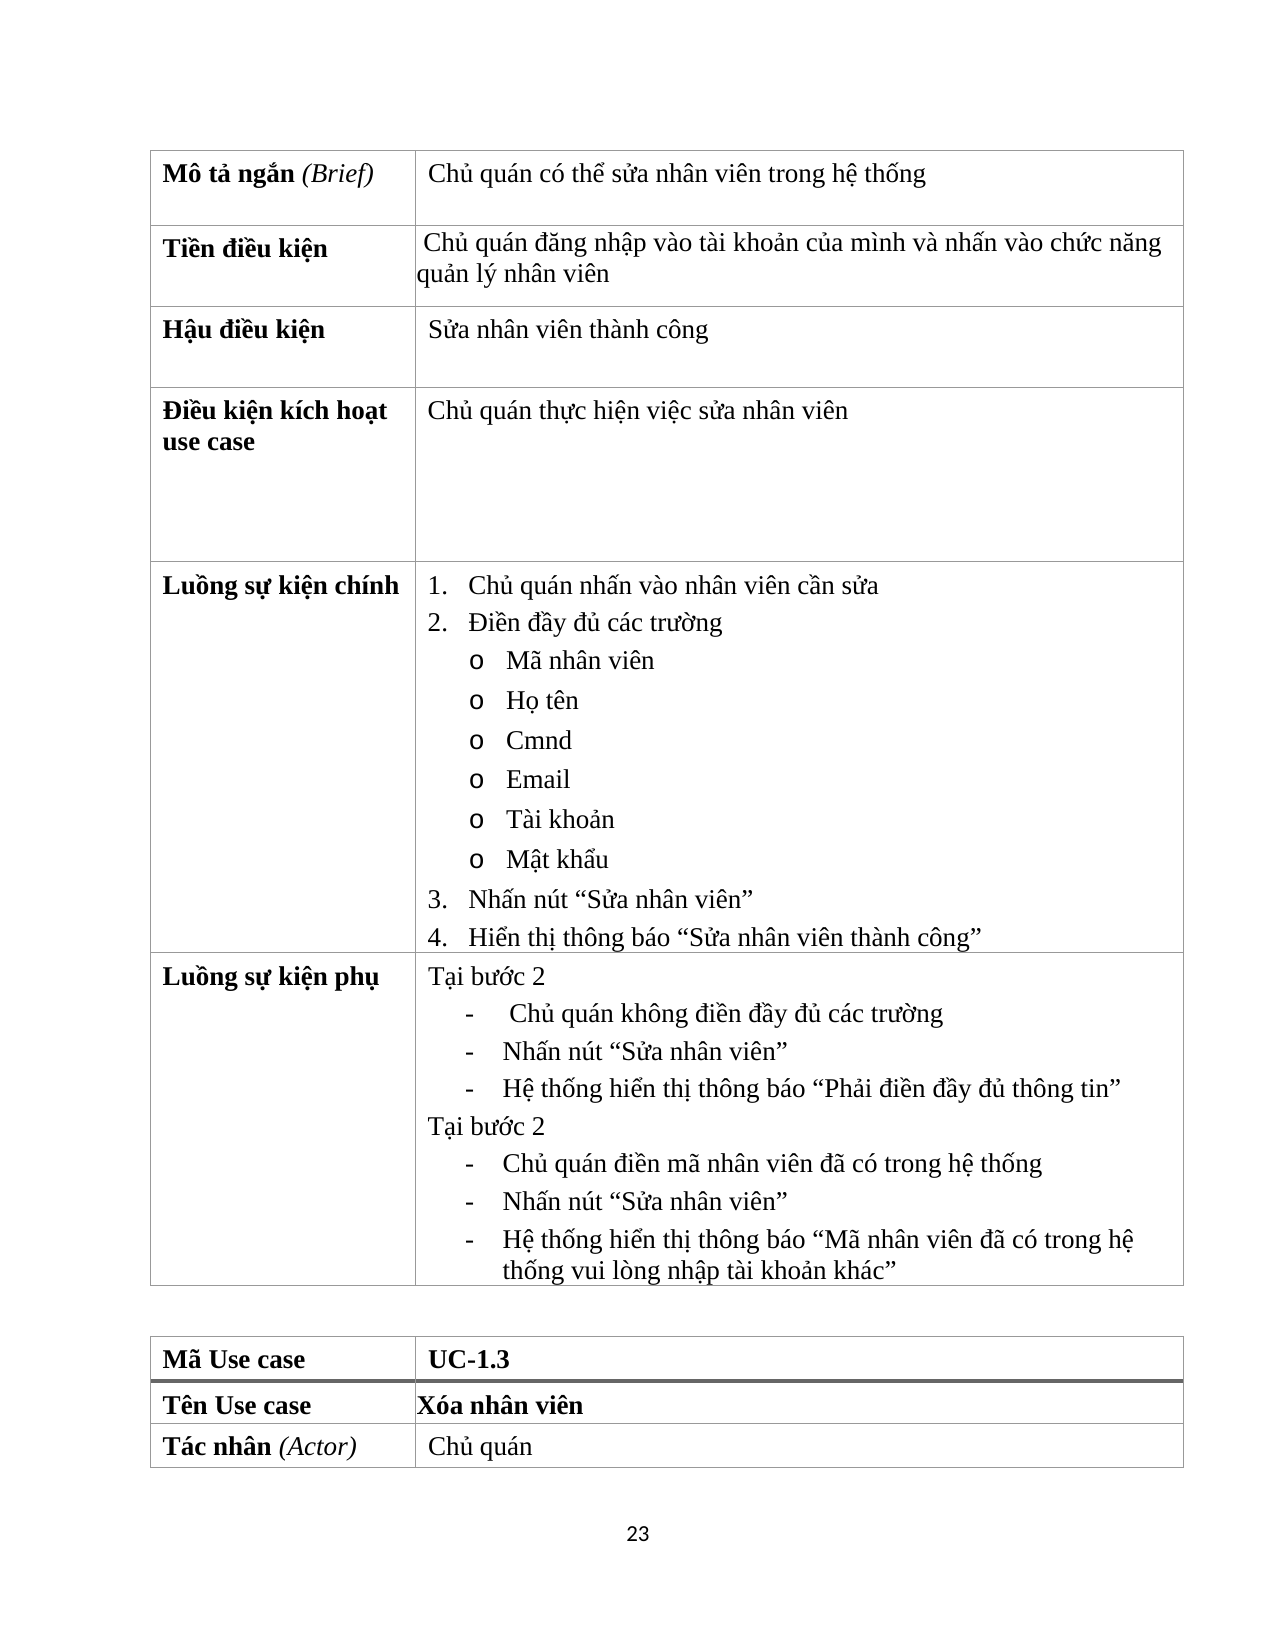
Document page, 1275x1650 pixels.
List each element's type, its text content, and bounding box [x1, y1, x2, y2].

table_cell Xóa nhân viên [416, 1383, 1183, 1423]
table_cell Chủ quán thực hiện việc sửa nhân viên [416, 388, 1183, 561]
table_cell 1. Chủ quán nhấn vào nhân viên cần sửa 2. Điền đầy đủ các trường Mã nhân viên Họ tên Cmnd Email Tài khoản Mật khẩu 3. Nhấn nút “Sửa nhân viên” 4. Hiển thị thông báo “Sửa nhân viên thành công” [416, 562, 1183, 952]
table_cell Mô tả ngắn (Brief) [151, 151, 415, 225]
table_cell Luồng sự kiện phụ [151, 953, 415, 1285]
table_cell Chủ quán [416, 1424, 1183, 1467]
table_cell Sửa nhân viên thành công [416, 307, 1183, 387]
table_cell Tại bước 2 Chủ quán không điền đầy đủ các trường Nhấn nút “Sửa nhân viên” Hệ thống hiển thị thông báo “Phải điền đầy đủ thông tin” Tại bước 2 Chủ quán điền mã nhân viên đã có trong hệ thống Nhấn nút “Sửa nhân viên” Hệ thống hiển thị thông báo “Mã nhân viên đã có trong hệ thống vui lòng nhập tài khoản khác” [416, 953, 1183, 1285]
table_cell Tác nhân (Actor) [151, 1424, 415, 1467]
table_cell Luồng sự kiện chính [151, 562, 415, 952]
table_cell Điều kiện kích hoạt use case [151, 388, 415, 561]
table_cell Hậu điều kiện [151, 307, 415, 387]
table_header Mã Use case [151, 1337, 415, 1379]
table_cell Tên Use case [151, 1383, 415, 1423]
table_header UC-1.3 [416, 1337, 1183, 1379]
table_cell Chủ quán có thể sửa nhân viên trong hệ thống [416, 151, 1183, 225]
table_cell Chủ quán đăng nhập vào tài khoản của mình và nhấn vào chức năng quản lý nhân viên [416, 226, 1183, 306]
table_cell Tiền điều kiện [151, 226, 415, 306]
